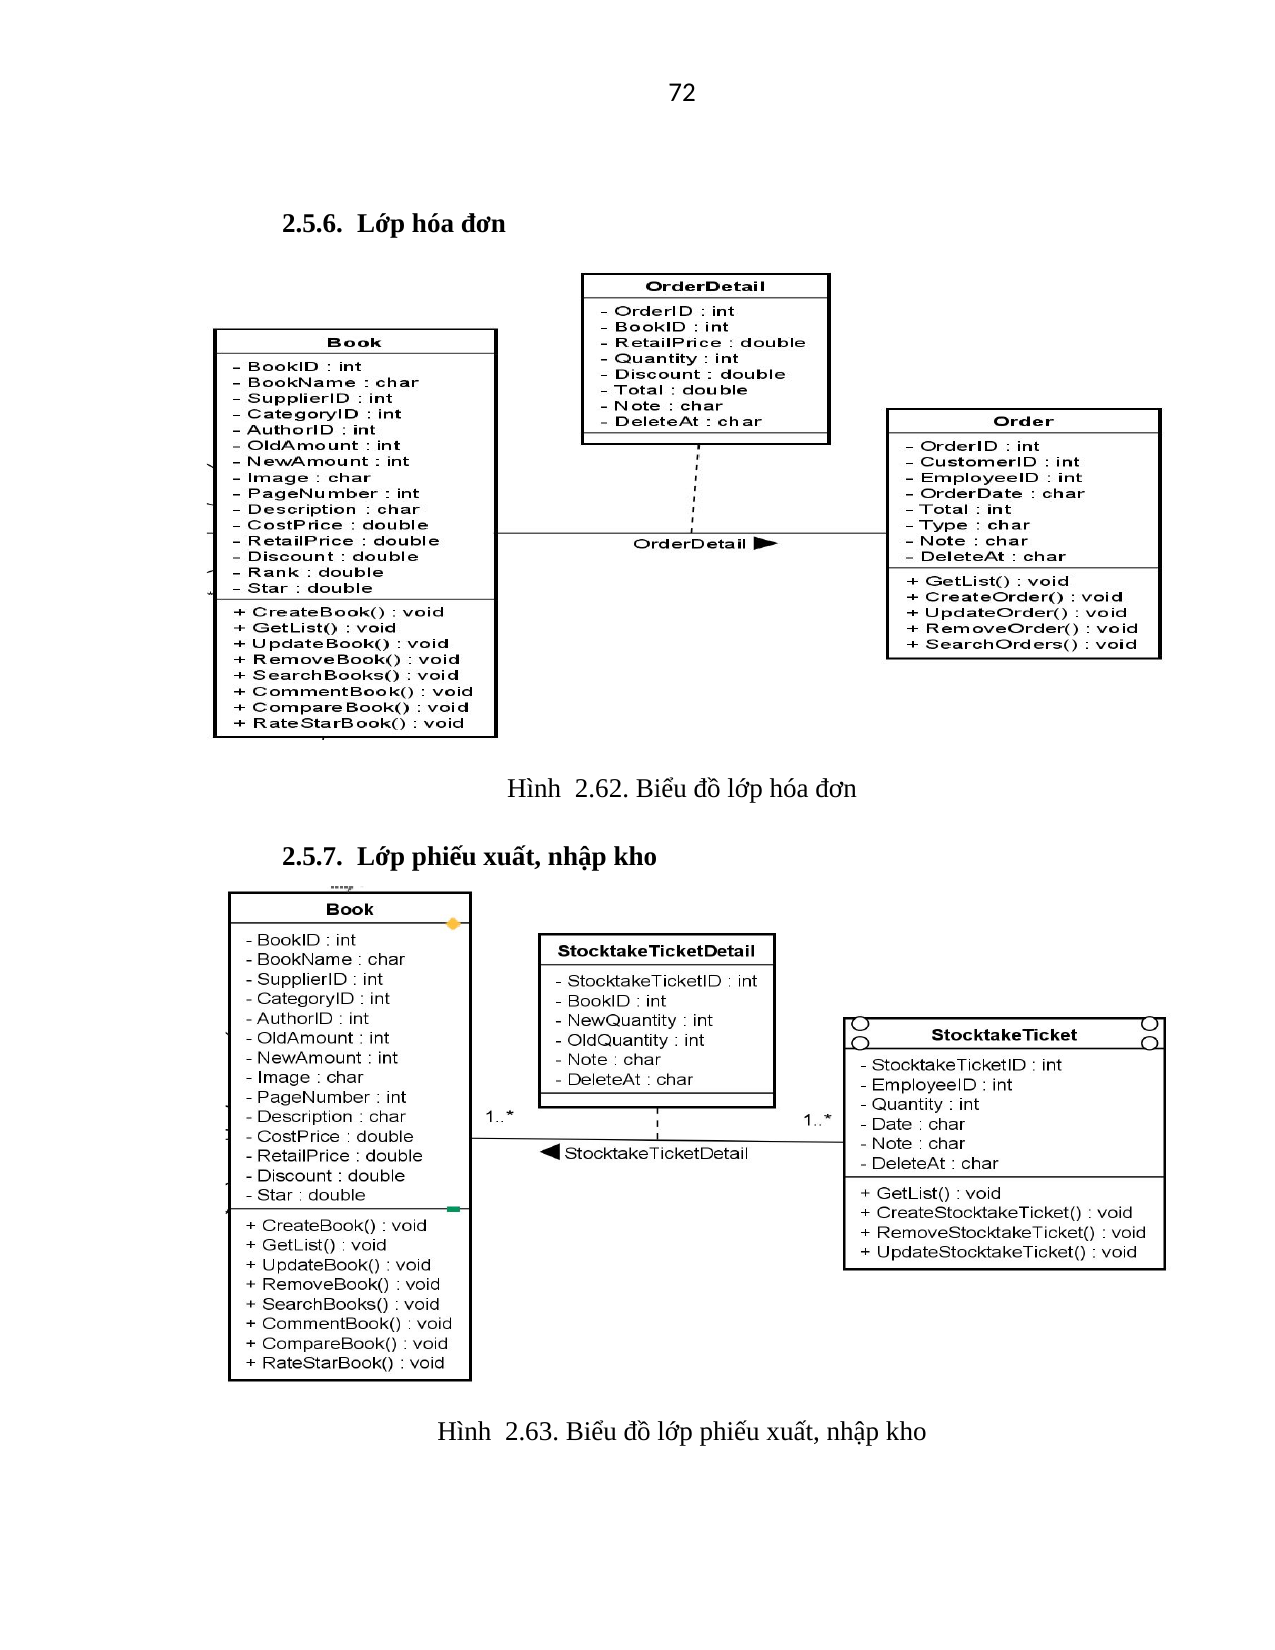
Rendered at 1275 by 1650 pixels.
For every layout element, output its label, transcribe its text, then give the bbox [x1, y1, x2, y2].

list Lớp phiếu xuất, nhập kho [226, 840, 1157, 886]
picture [206, 270, 1172, 740]
list Lớp hóa đơn [282, 207, 1157, 238]
picture [225, 886, 1173, 1384]
